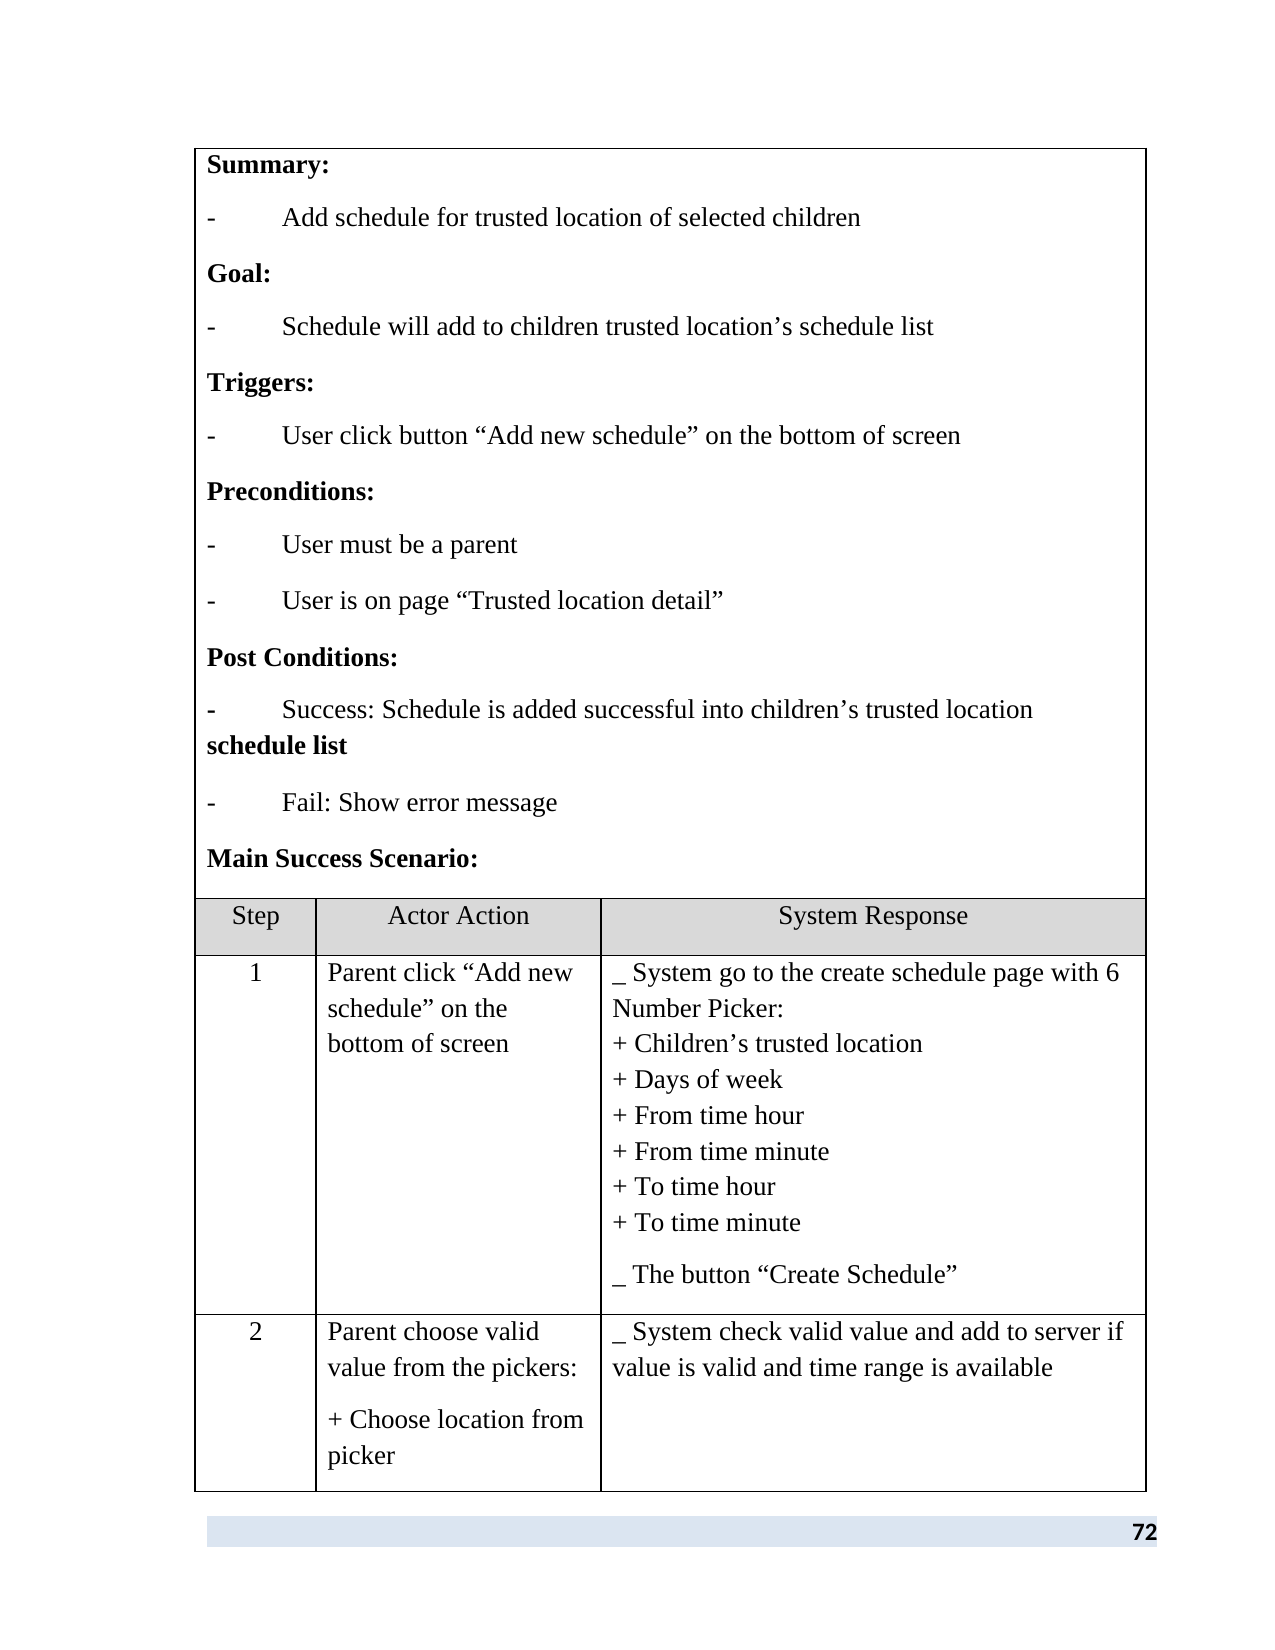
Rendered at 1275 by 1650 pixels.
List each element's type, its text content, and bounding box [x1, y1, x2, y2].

table_cell System Response [602, 899, 1145, 955]
table_cell _ System go to the create schedule page with 6 Number Picker: + Children’s trusted location + Days of week + From time hour + From time minute + To time hour + To time minute _ The button “Create Schedule” [602, 956, 1145, 1314]
table_cell Actor Action [317, 899, 600, 955]
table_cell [196, 149, 1145, 898]
table_cell Step [196, 899, 315, 955]
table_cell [602, 1315, 1145, 1491]
table_cell 2 [196, 1315, 315, 1491]
table_cell Parent click “Add new schedule” on the bottom of screen [317, 956, 600, 1314]
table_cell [317, 1315, 600, 1491]
table_cell 1 [196, 956, 315, 1314]
